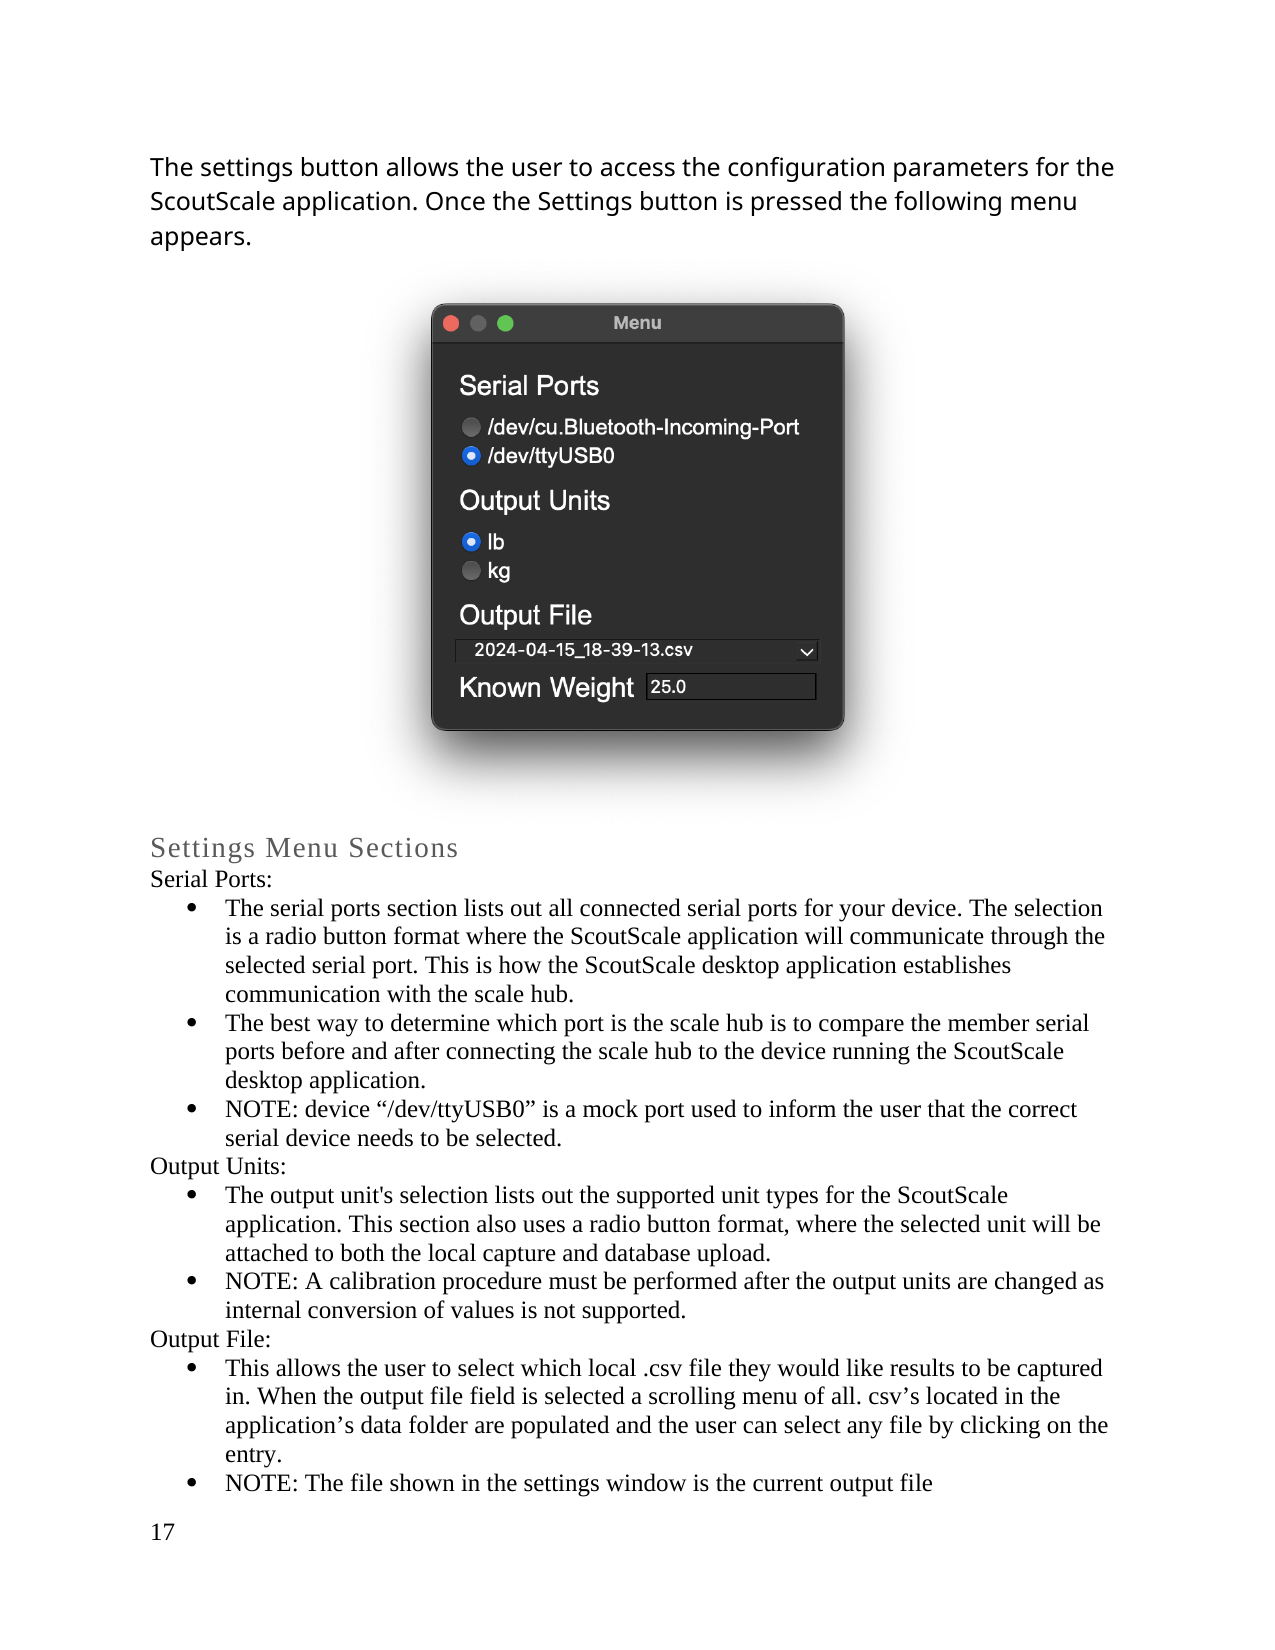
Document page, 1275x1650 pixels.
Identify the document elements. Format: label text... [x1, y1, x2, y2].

list The best way to determine which port is the scale hub is to compare the member serial ports before and after connecting the scale hub to the device running the ScoutScale desktop application. [187, 1008, 1125, 1094]
text Serial Ports: [150, 864, 1125, 893]
list The output unit's selection lists out the supported unit types for the ScoutScale application. This section also uses a radio button format, where the selected unit will be attached to both the local capture and database upload. [187, 1180, 1125, 1266]
list The serial ports section lists out all connected serial ports for your device. The selection is a radio button format where the ScoutScale application will communicate through the selected serial port. This is how the ScoutScale desktop application establishes communication with the scale hub. [187, 893, 1125, 1008]
list NOTE: The file shown in the settings window is the current output file [187, 1468, 1125, 1496]
text Output File: [150, 1324, 1125, 1353]
picture [355, 252, 920, 831]
list NOTE: A calibration procedure must be performed after the output units are changed as internal conversion of values is not supported. [187, 1266, 1125, 1324]
text The settings button allows the user to access the configuration parameters for the ScoutScale application. Once the Settings button is pressed the following menu appears. [150, 150, 1125, 252]
text Output Units: [150, 1151, 1125, 1180]
list This allows the user to select which local .csv file they would like results to be captured in. When the output file field is selected a scrolling menu of all. csv’s located in the application’s data folder are populated and the user can select any file by clicking on the entry. [187, 1353, 1125, 1468]
subtitle Settings Menu Sections [150, 830, 1125, 864]
list NOTE: device “/dev/ttyUSB0” is a mock port used to inform the user that the correct serial device needs to be selected. [187, 1094, 1125, 1151]
